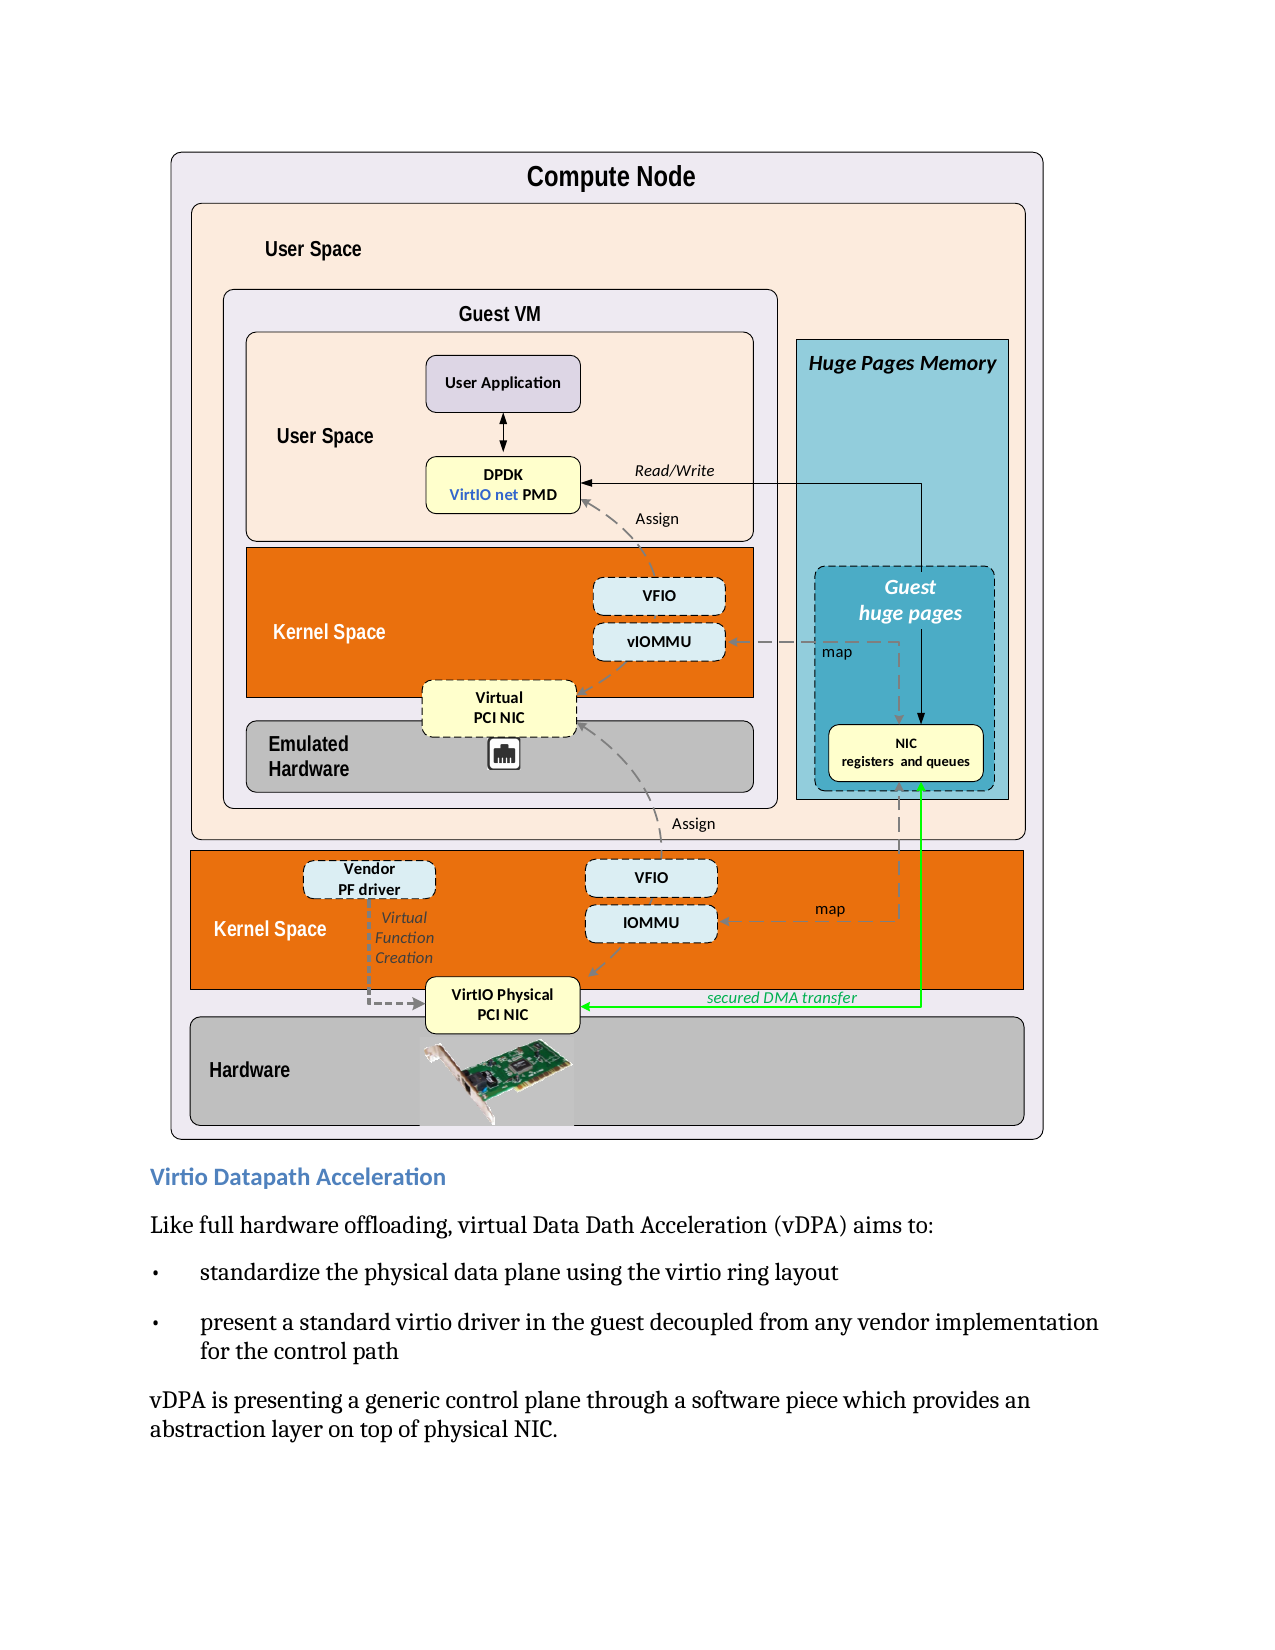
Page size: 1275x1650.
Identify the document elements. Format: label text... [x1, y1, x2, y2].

text vDPA is presenting a generic control plane through a software piece which provides an abstraction layer on top of physical NIC. [150, 1386, 1125, 1444]
subtitle Virtio Datapath Acceleration [150, 1162, 1125, 1192]
list standardize the physical data plane using the virtio ring layout [150, 1258, 1125, 1287]
list present a standard virtio driver in the guest decoupled from any vendor implementation for the control path [150, 1308, 1125, 1365]
text Like full hardware offloading, virtual Data Dath Acceleration (vDPA) aims to: [150, 1211, 1125, 1239]
